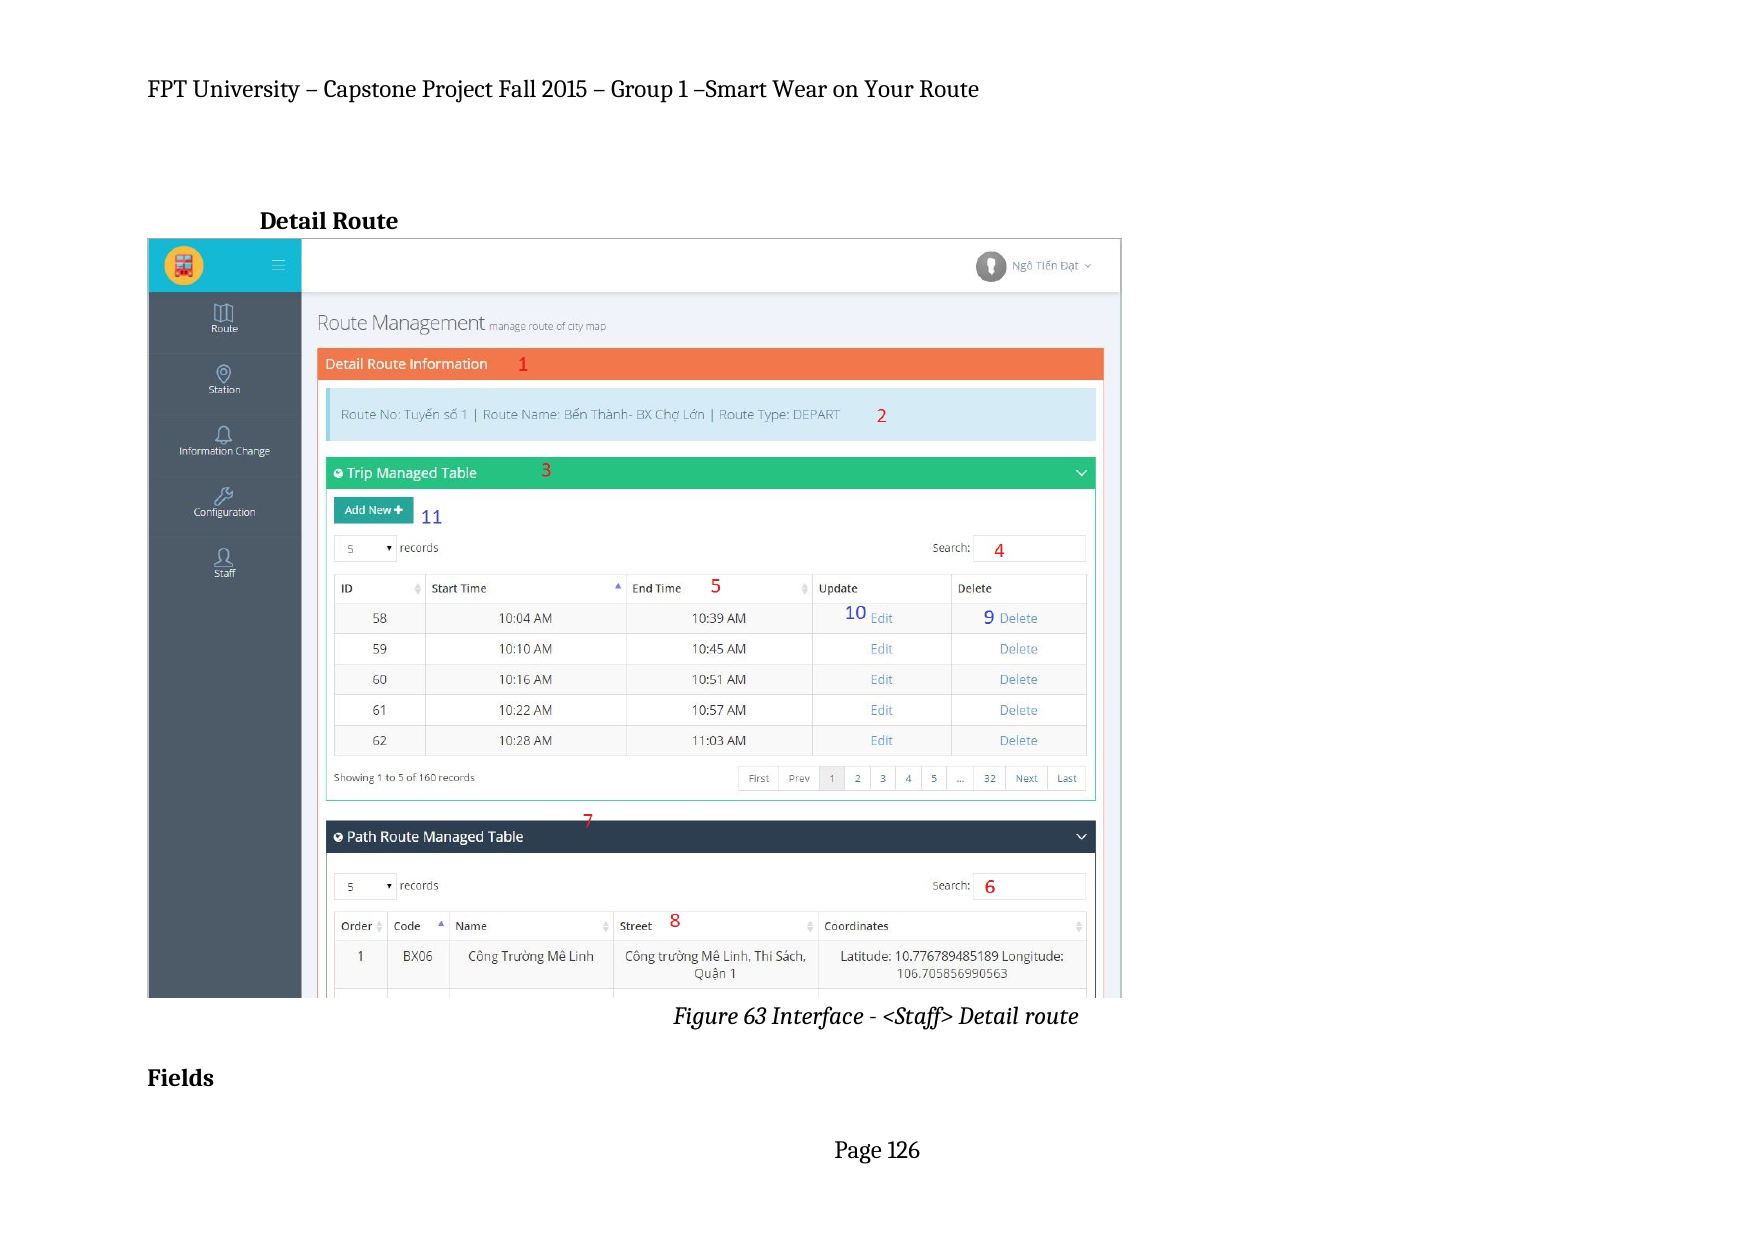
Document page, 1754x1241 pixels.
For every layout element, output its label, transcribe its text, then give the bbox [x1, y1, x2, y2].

picture [147, 238, 1122, 998]
text Figure 63 Interface - <Staff> Detail route [147, 1002, 1607, 1031]
subtitle Detail Route [259, 207, 1607, 236]
text Fields [147, 1064, 1607, 1093]
